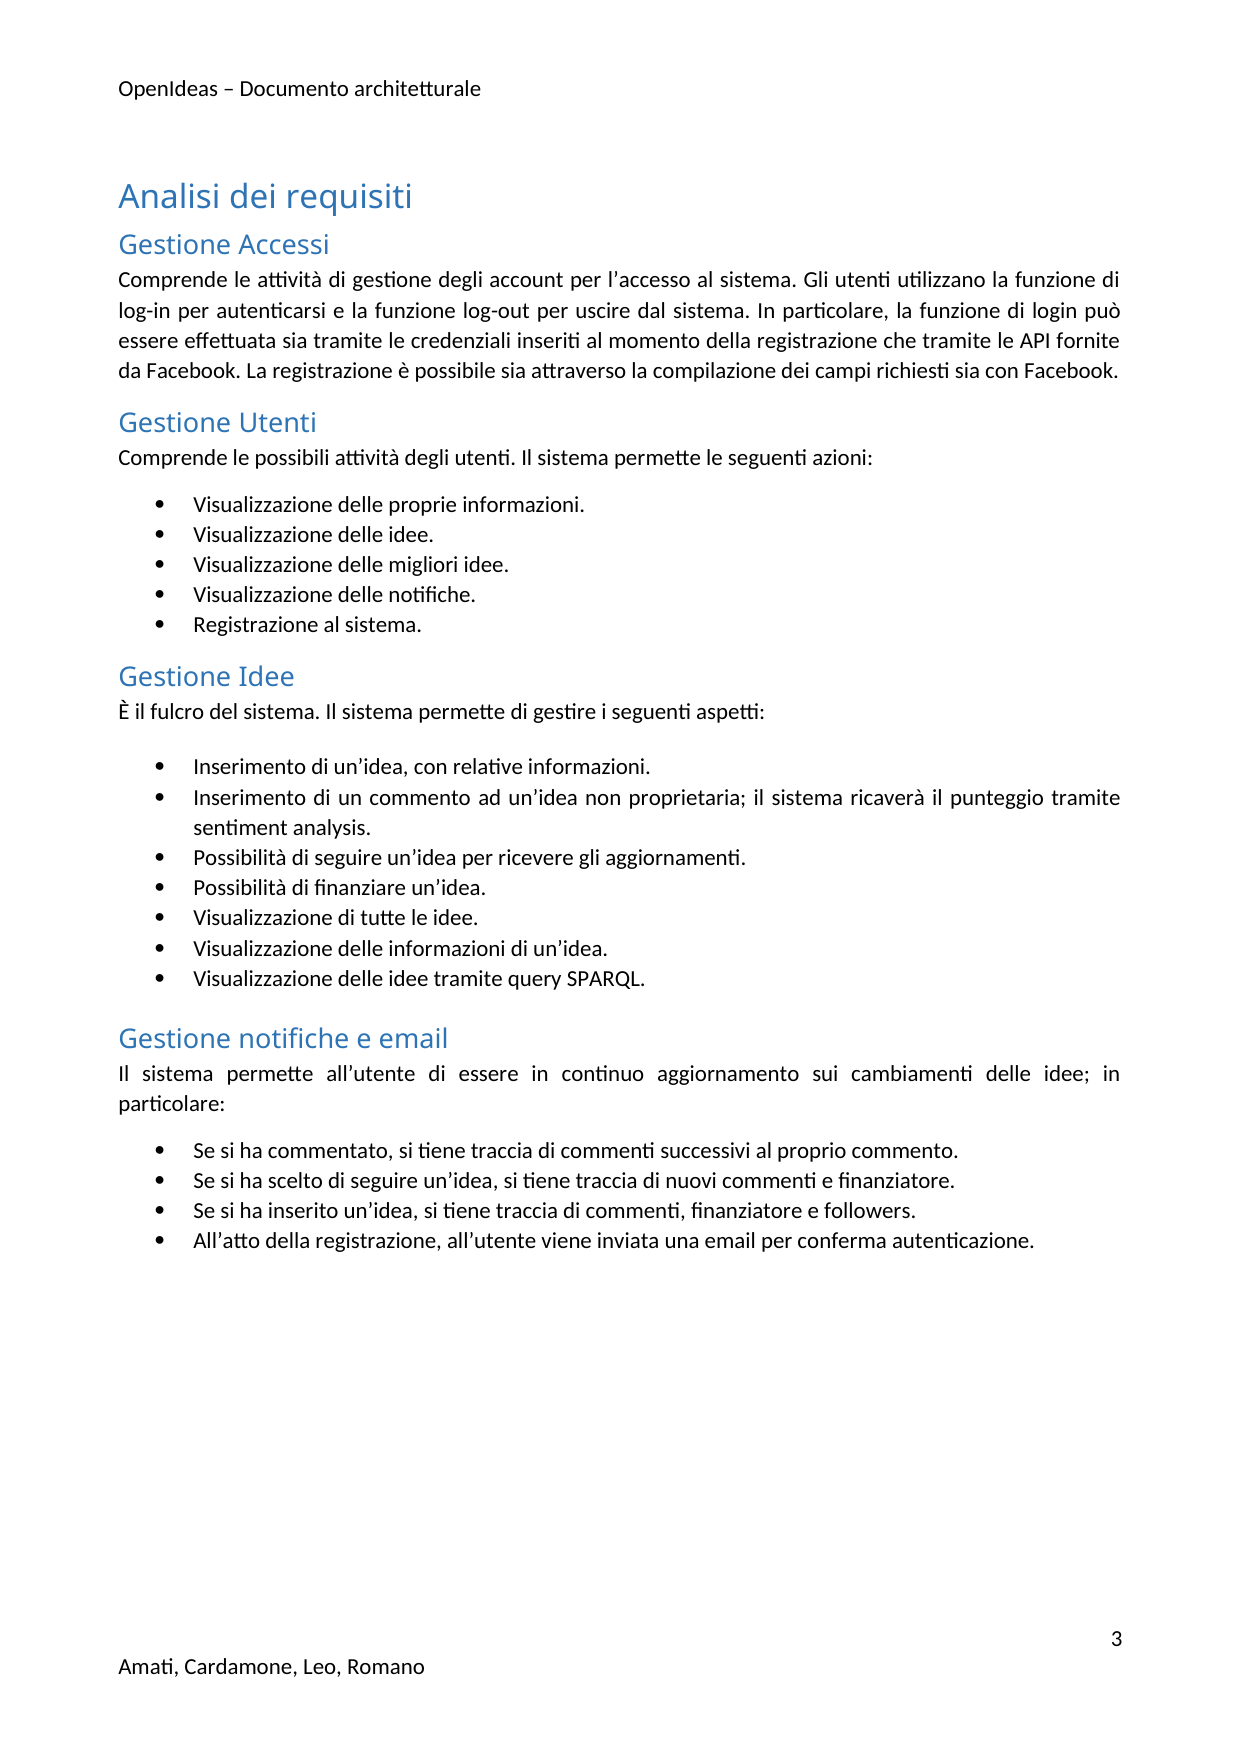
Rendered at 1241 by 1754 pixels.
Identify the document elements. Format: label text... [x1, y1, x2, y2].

list Se si ha inserito un’idea, si tiene traccia di commenti, finanziatore e followers. [156, 1196, 1122, 1224]
list Se si ha commentato, si tiene traccia di commenti successivi al proprio commento. [156, 1136, 1122, 1164]
subtitle Analisi dei requisiti [118, 173, 1122, 218]
list Inserimento di un commento ad un’idea non proprietaria; il sistema ricaverà il punteggio tramite sentiment analysis. [156, 783, 1122, 841]
list Inserimento di un’idea, con relative informazioni. [156, 752, 1122, 780]
text È il fulcro del sistema. Il sistema permette di gestire i seguenti aspetti: [118, 697, 1122, 725]
list Possibilità di seguire un’idea per ricevere gli aggiornamenti. [156, 843, 1122, 871]
subtitle Gestione Utenti [118, 403, 1122, 440]
list Registrazione al sistema. [156, 611, 1122, 638]
list Visualizzazione delle migliori idee. [156, 550, 1122, 578]
list Visualizzazione delle idee. [156, 520, 1122, 548]
list Possibilità di finanziare un’idea. [156, 873, 1122, 901]
subtitle Gestione notifiche e email [118, 1019, 1122, 1056]
list Visualizzazione delle notifiche. [156, 580, 1122, 608]
text Il sistema permette all’utente di essere in continuo aggiornamento sui cambiamenti delle idee; in particolare: [118, 1059, 1122, 1117]
text Comprende le possibili attività degli utenti. Il sistema permette le seguenti azioni: [118, 443, 1122, 471]
text Comprende le attività di gestione degli account per l’accesso al sistema. Gli utenti utilizzano la funzione di log-in per autenticarsi e la funzione log-out per uscire dal sistema. In particolare, la funzione di login può essere effettuata sia tramite le credenziali inseriti al momento della registrazione che tramite le API fornite da Facebook. La registrazione è possibile sia attraverso la compilazione dei campi richiesti sia con Facebook. [118, 266, 1122, 384]
list Visualizzazione delle idee tramite query SPARQL. [156, 964, 1122, 992]
list All’atto della registrazione, all’utente viene inviata una email per conferma autenticazione. [156, 1227, 1122, 1254]
list Visualizzazione delle informazioni di un’idea. [156, 934, 1122, 962]
subtitle Gestione Idee [118, 657, 1122, 694]
subtitle Gestione Accessi [118, 226, 1122, 263]
list Se si ha scelto di seguire un’idea, si tiene traccia di nuovi commenti e finanziatore. [156, 1166, 1122, 1194]
list Visualizzazione di tutte le idee. [156, 903, 1122, 931]
list Visualizzazione delle proprie informazioni. [156, 490, 1122, 518]
